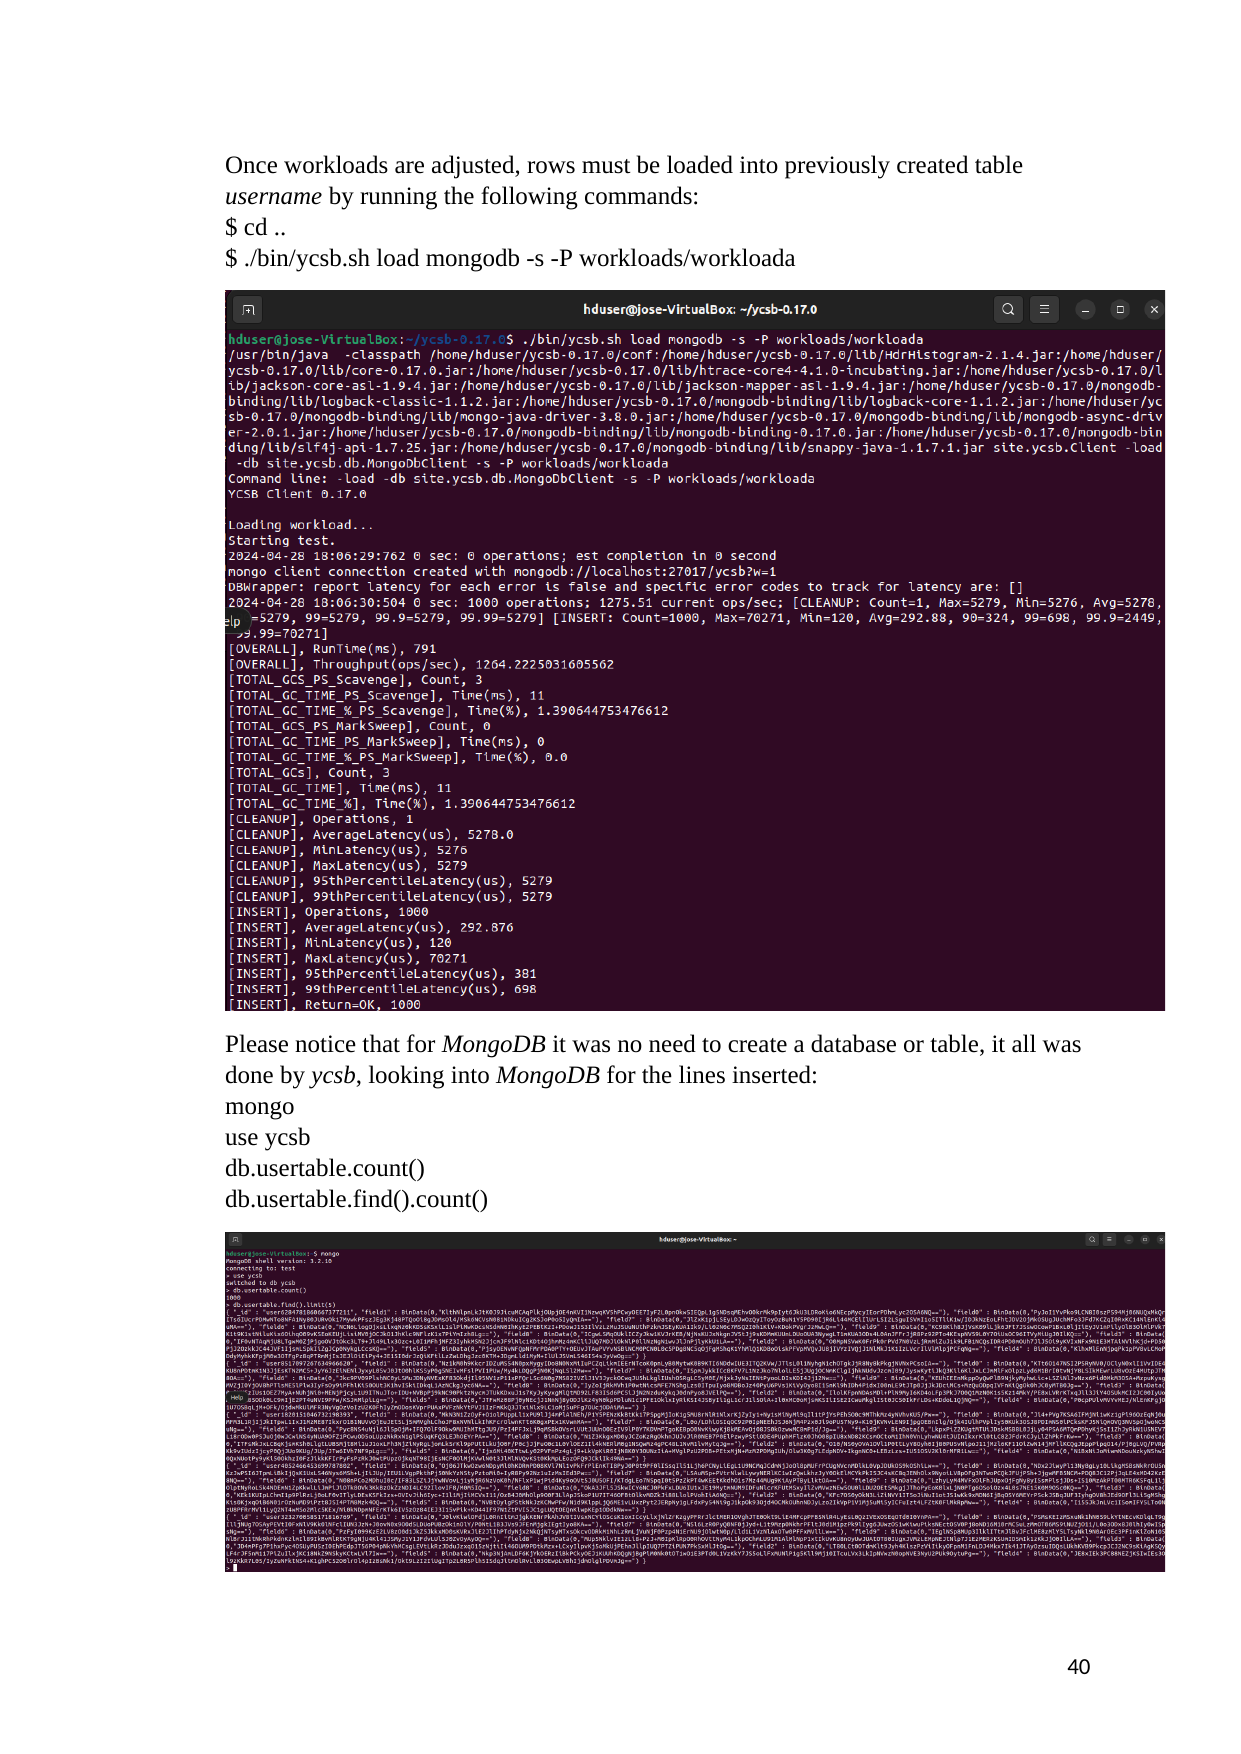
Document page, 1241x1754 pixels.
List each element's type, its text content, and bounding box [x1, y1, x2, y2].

picture [225, 1232, 1166, 1572]
text Once workloads are adjusted, rows must be loaded into previously created table username by running the following commands: $ cd .. $ ./bin/ycsb.sh load mongodb -s -P workloads/workloada [225, 150, 1090, 272]
text Please notice that for MongoDB it was no need to create a database or table, it all was done by ycsb, looking into MongoDB for the lines inserted: mongo use ycsb db.usertable.count() db.usertable.find().count() [225, 1029, 1090, 1213]
picture [225, 290, 1166, 1011]
